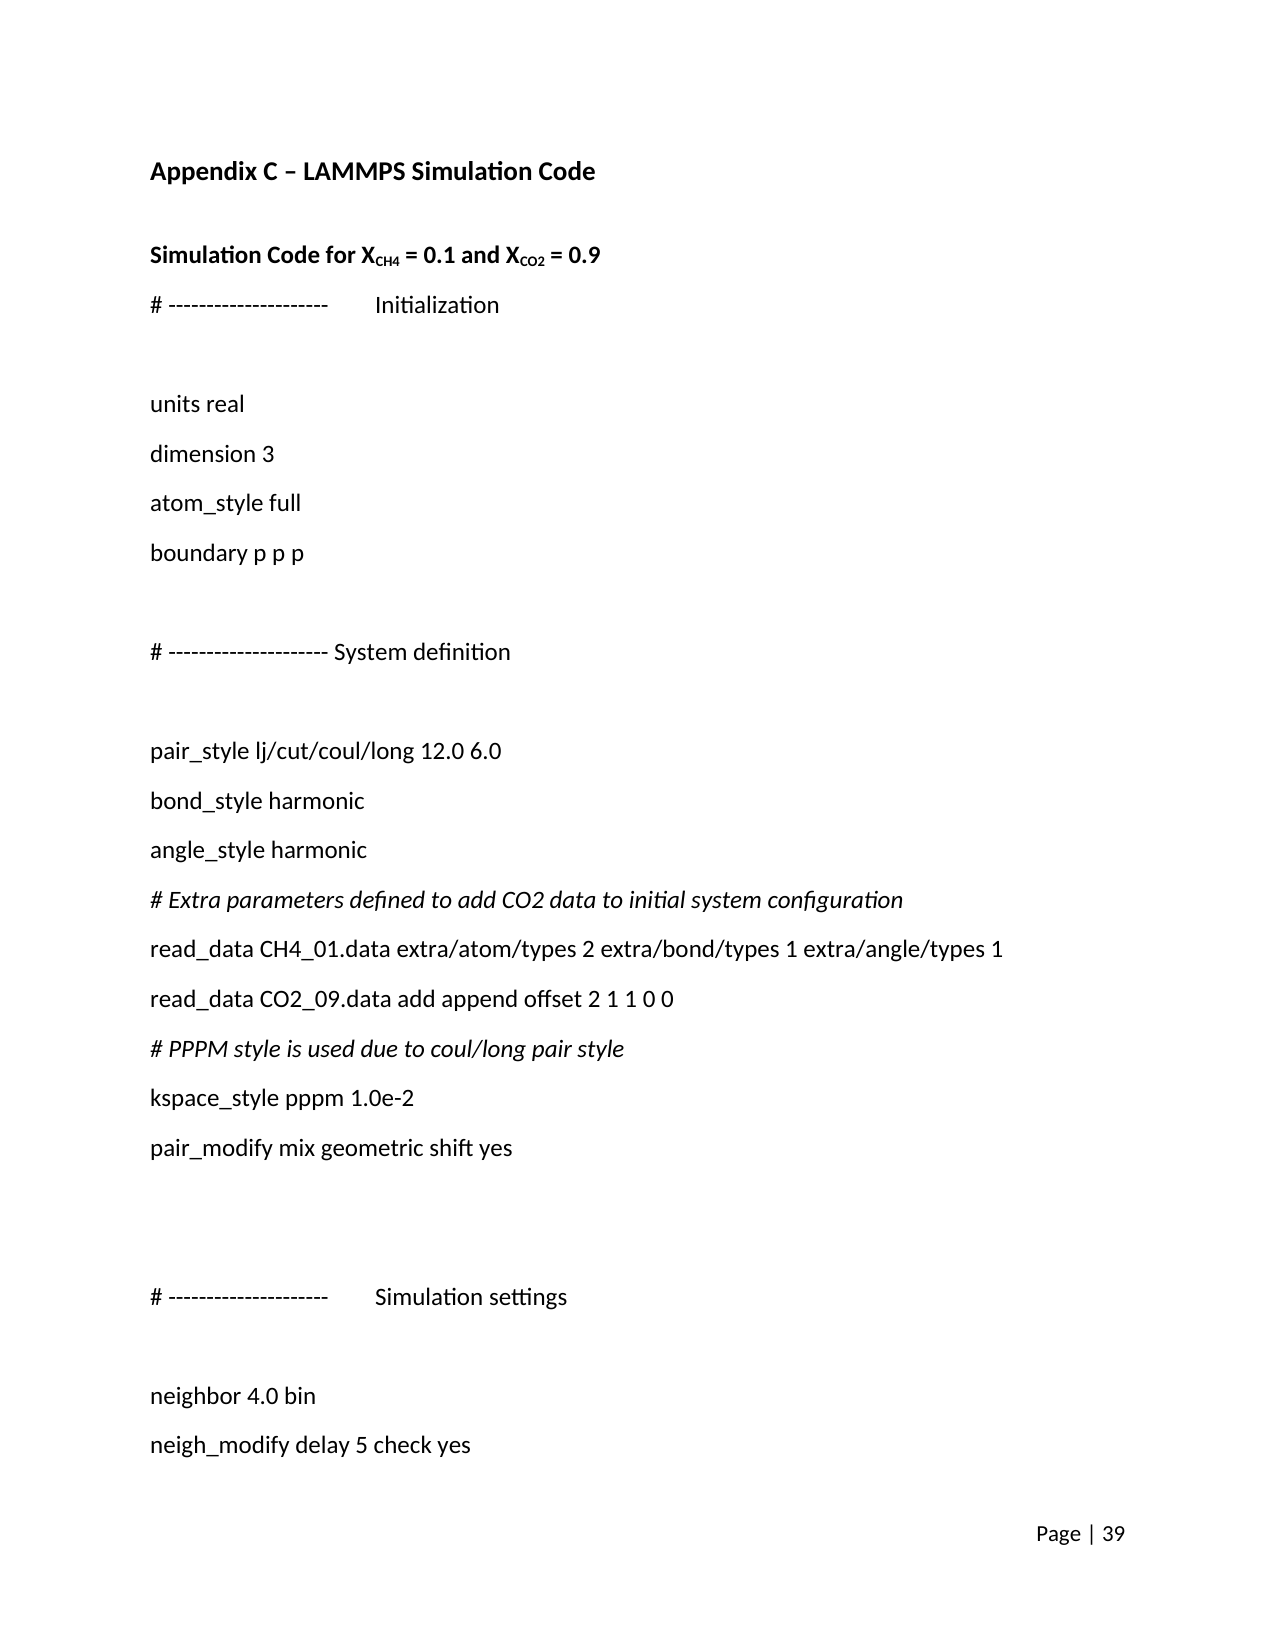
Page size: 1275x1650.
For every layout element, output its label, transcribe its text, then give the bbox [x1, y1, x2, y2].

text boundary p p p [150, 537, 1125, 567]
text bond_style harmonic [150, 785, 1125, 815]
text kspace_style pppm 1.0e-2 [150, 1082, 1125, 1113]
text read_data CO2_09.data add append offset 2 1 1 0 0 [150, 983, 1125, 1014]
text # --------------------- Initialization [150, 289, 1125, 319]
text angle_style harmonic [150, 834, 1125, 865]
text # PPPM style is used due to coul/long pair style [150, 1033, 1125, 1063]
text # --------------------- System definition [150, 636, 1125, 667]
text # --------------------- Simulation settings [150, 1281, 1125, 1311]
text atom_style full [150, 487, 1125, 518]
text Simulation Code for XCH4 = 0.1 and XCO2 = 0.9 [150, 239, 1125, 270]
text neigh_modify delay 5 check yes [150, 1429, 1125, 1460]
text units real [150, 388, 1125, 419]
text read_data CH4_01.data extra/atom/types 2 extra/bond/types 1 extra/angle/types 1 [150, 933, 1125, 964]
text pair_style lj/cut/coul/long 12.0 6.0 [150, 735, 1125, 766]
text dimension 3 [150, 438, 1125, 468]
text # Extra parameters defined to add CO2 data to initial system configuration [150, 884, 1125, 914]
subtitle Appendix C – LAMMPS Simulation Code [150, 154, 1125, 187]
text neighbor 4.0 bin [150, 1380, 1125, 1410]
text pair_modify mix geometric shift yes [150, 1132, 1125, 1162]
